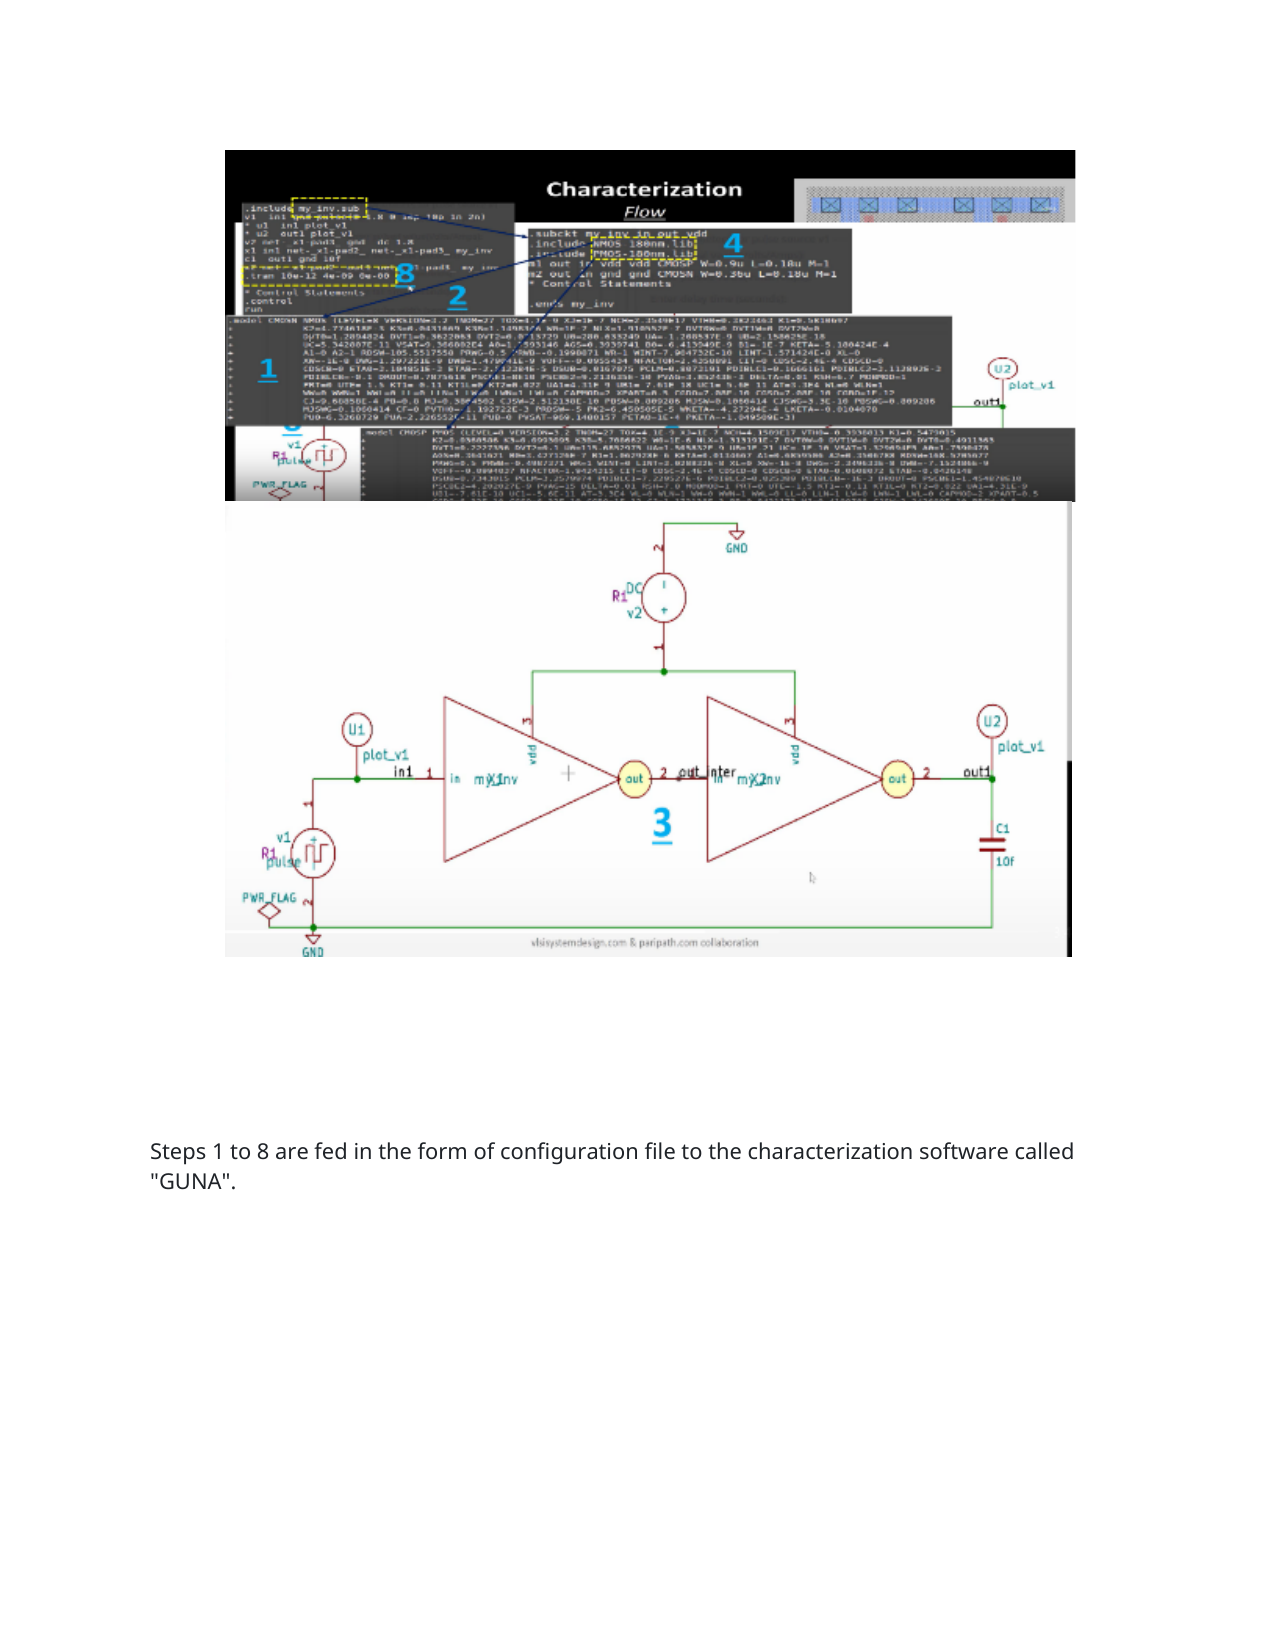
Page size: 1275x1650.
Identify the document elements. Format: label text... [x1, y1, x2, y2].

picture [225, 150, 1076, 957]
text Steps 1 to 8 are fed in the form of configuration file to the characterization software called "GUNA". [150, 1136, 1125, 1196]
